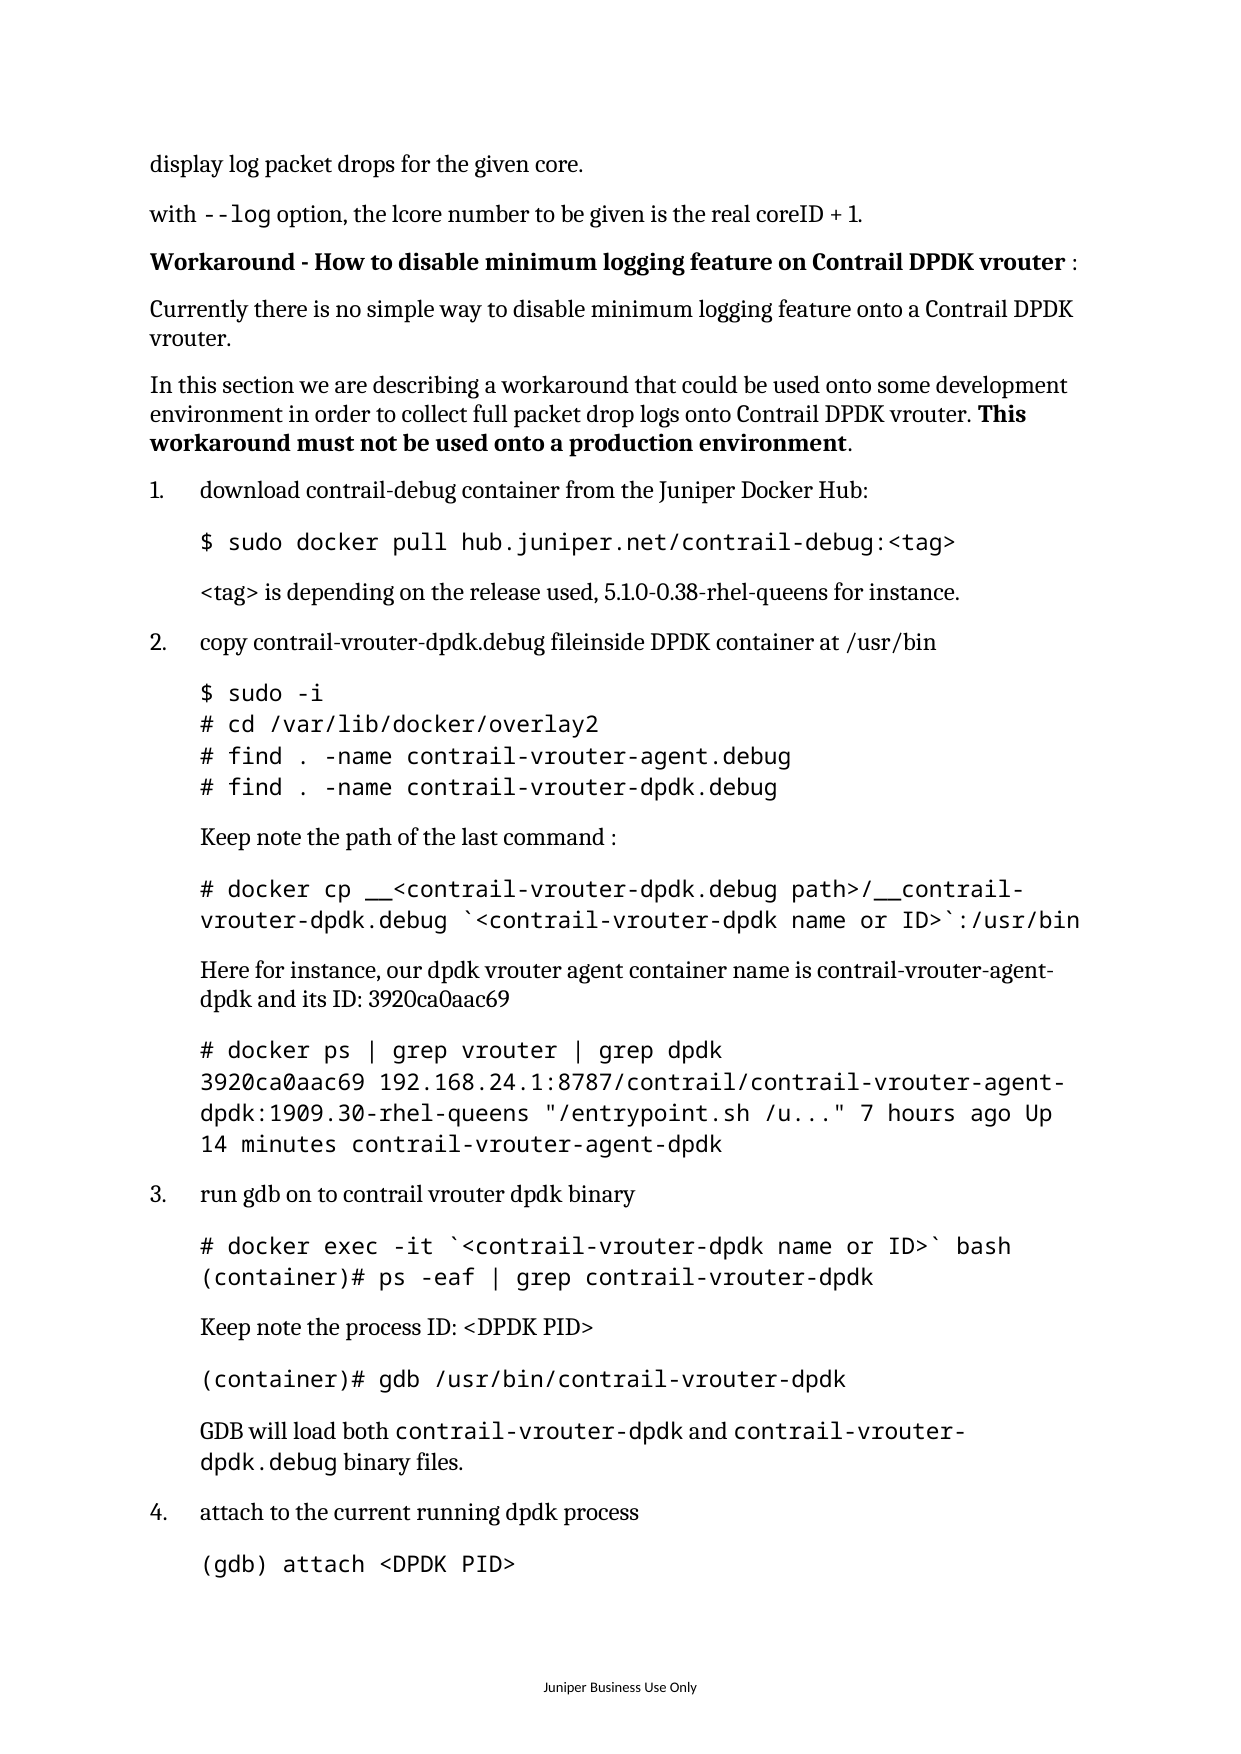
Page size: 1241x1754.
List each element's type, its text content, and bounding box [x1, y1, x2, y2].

list # docker exec -it `<contrail-vrouter-dpdk name or ID>` bash (container)# ps -eaf | grep contrail-vrouter-dpdk [150, 1229, 1090, 1292]
list copy contrail-vrouter-dpdk.debug fileinside DPDK container at /usr/bin [150, 627, 1090, 656]
list (gdb) attach <DPDK PID> [150, 1547, 1090, 1579]
list (container)# gdb /usr/bin/contrail-vrouter-dpdk [150, 1362, 1090, 1394]
list GDB will load both contrail-vrouter-dpdk and contrail-vrouter-dpdk.debug binary files. [150, 1414, 1090, 1477]
list <tag> is depending on the release used, 5.1.0-0.38-rhel-queens for instance. [150, 578, 1090, 607]
text with --log option, the lcore number to be given is the real coreID + 1. [150, 197, 1090, 229]
text Currently there is no simple way to disable minimum logging feature onto a Contrail DPDK vrouter. [150, 295, 1090, 352]
list # docker cp __<contrail-vrouter-dpdk.debug path>/__contrail-vrouter-dpdk.debug `<contrail-vrouter-dpdk name or ID>`:/usr/bin [150, 872, 1090, 935]
list download contrail-debug container from the Juniper Docker Hub: [150, 476, 1090, 505]
text In this section we are describing a workaround that could be used onto some development environment in order to collect full packet drop logs onto Contrail DPDK vrouter. This workaround must not be used onto a production environment. [150, 371, 1090, 457]
list Keep note the process ID: <DPDK PID> [150, 1313, 1090, 1342]
text Workaround - How to disable minimum logging feature on Contrail DPDK vrouter : [150, 247, 1090, 276]
list $ sudo docker pull hub.juniper.net/contrail-debug:<tag> [150, 526, 1090, 557]
list $ sudo -i # cd /var/lib/docker/overlay2 # find . -name contrail-vrouter-agent.debug # find . -name contrail-vrouter-dpdk.debug [150, 677, 1090, 802]
list Keep note the path of the last command : [150, 823, 1090, 852]
text display log packet drops for the given core. [150, 150, 1090, 179]
list # docker ps | grep vrouter | grep dpdk 3920ca0aac69 192.168.24.1:8787/contrail/contrail-vrouter-agent-dpdk:1909.30-rhel-queens "/entrypoint.sh /u..." 7 hours ago Up 14 minutes contrail-vrouter-agent-dpdk [150, 1034, 1090, 1159]
list run gdb on to contrail vrouter dpdk binary [150, 1180, 1090, 1209]
list Here for instance, our dpdk vrouter agent container name is contrail-vrouter-agent-dpdk and its ID: 3920ca0aac69 [150, 956, 1090, 1013]
list attach to the current running dpdk process [150, 1498, 1090, 1527]
